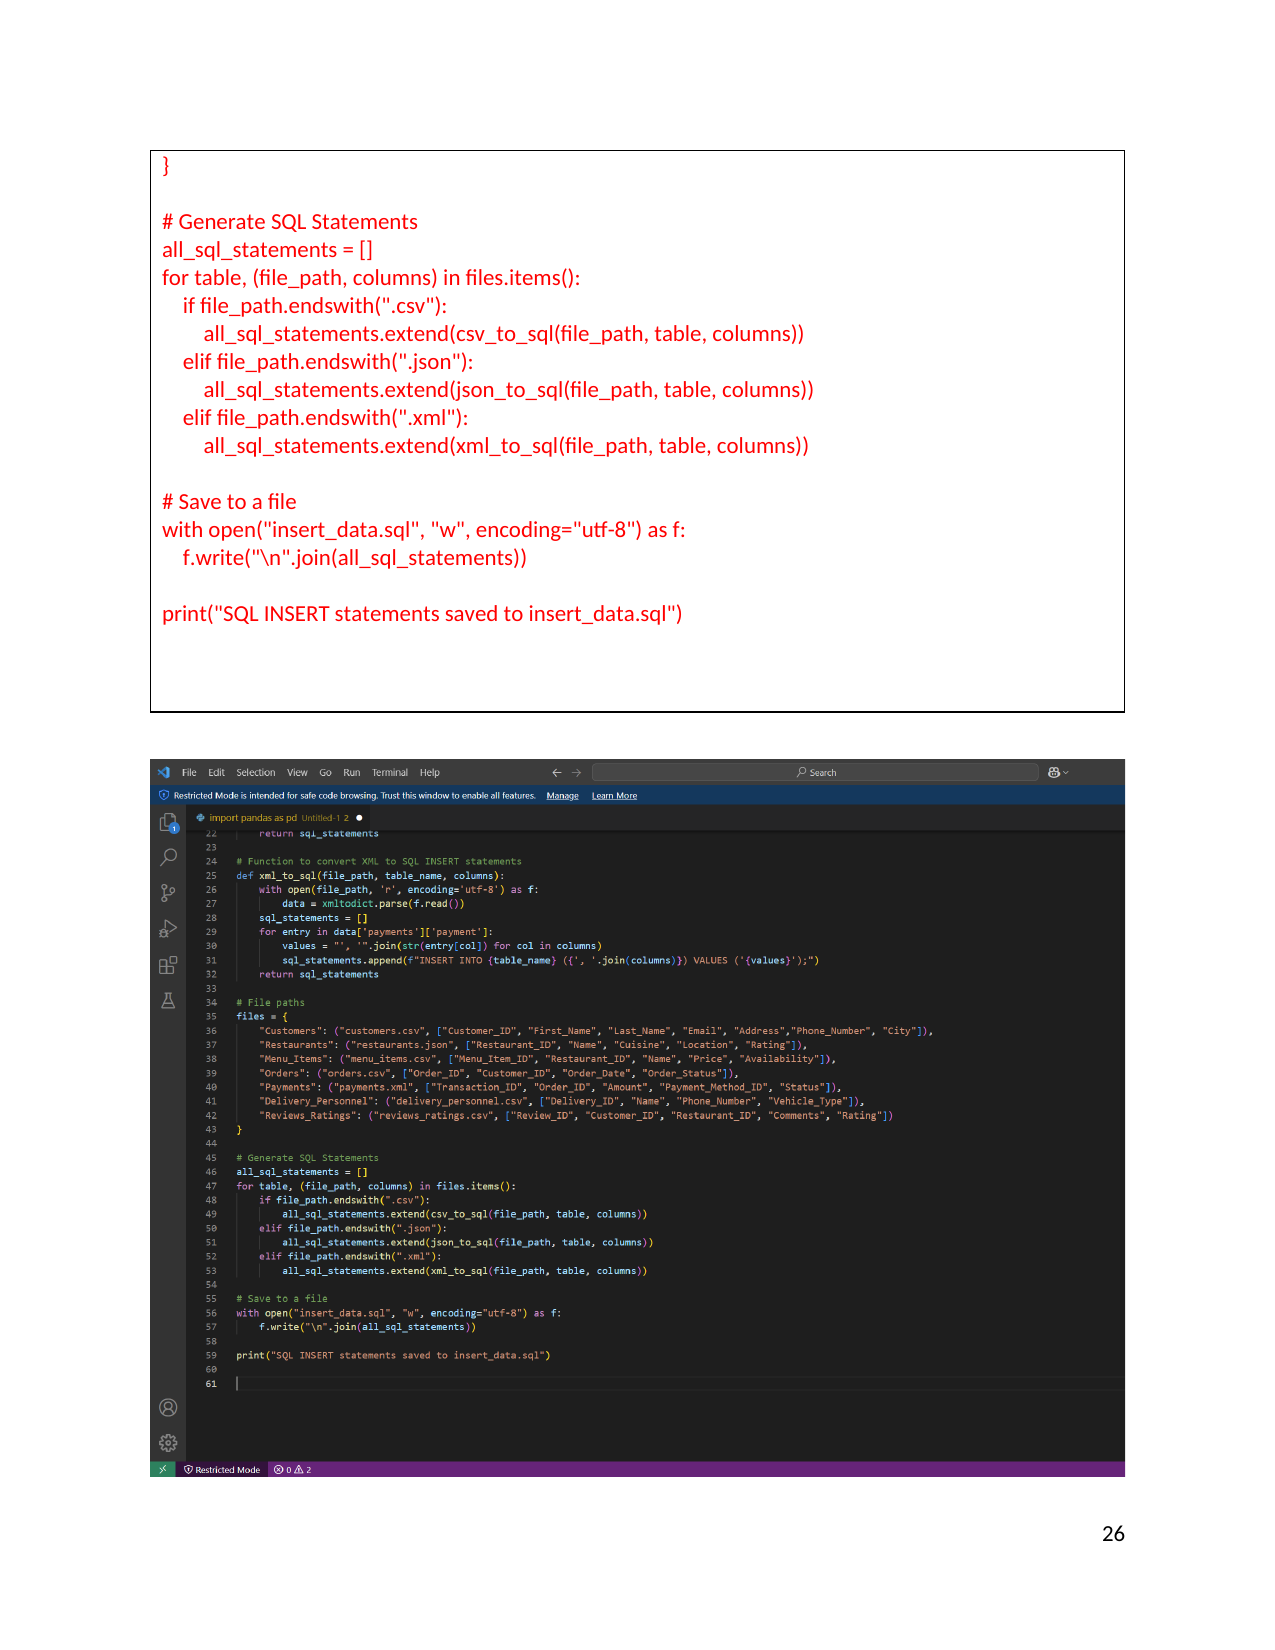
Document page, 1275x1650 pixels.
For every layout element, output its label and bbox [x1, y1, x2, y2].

table_header [151, 151, 1124, 711]
picture [150, 759, 1125, 1477]
